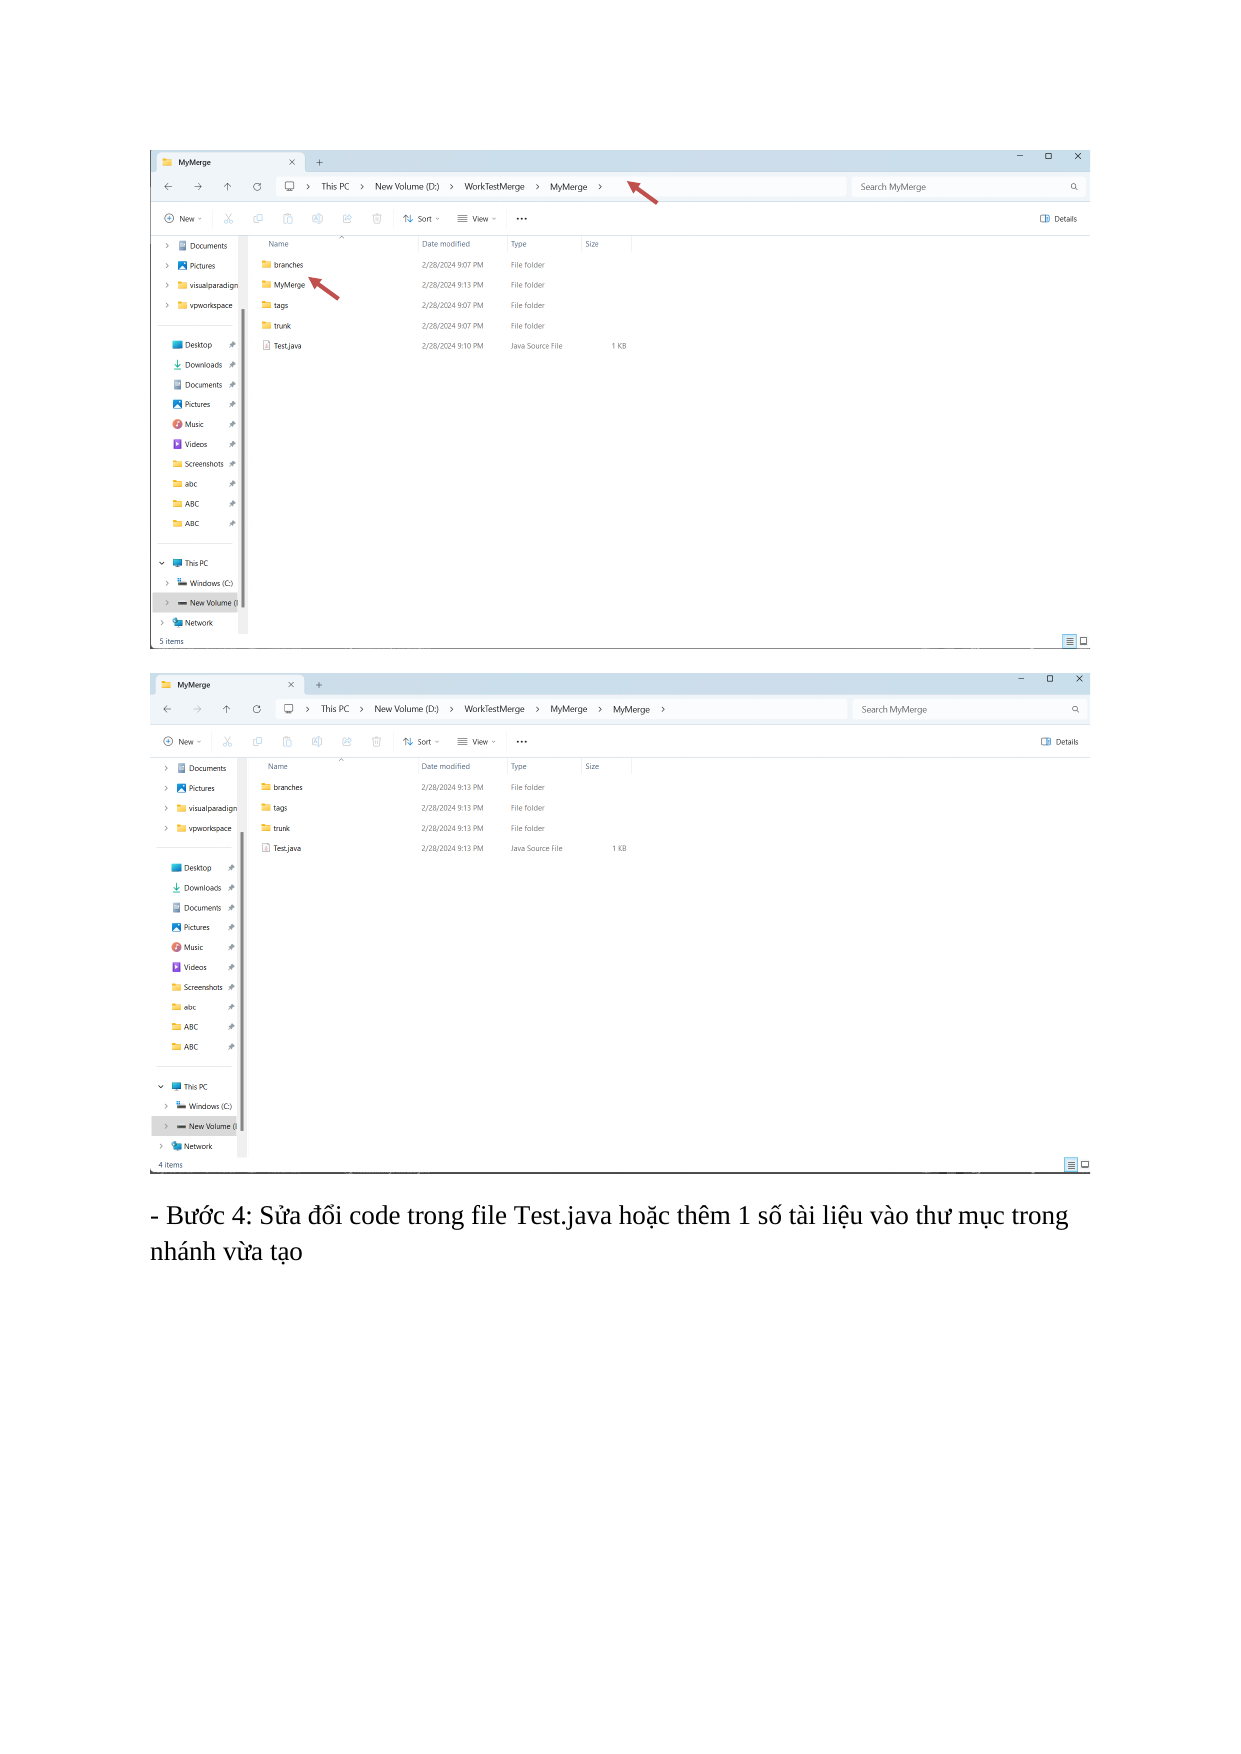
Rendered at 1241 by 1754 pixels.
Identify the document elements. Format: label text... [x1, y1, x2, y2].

text - Bước 4: Sửa đổi code trong file Test.java hoặc thêm 1 số tài liệu vào thư mục trong nhánh vừa tạo [150, 1199, 1090, 1266]
picture [150, 673, 1091, 1174]
picture [150, 150, 1091, 649]
